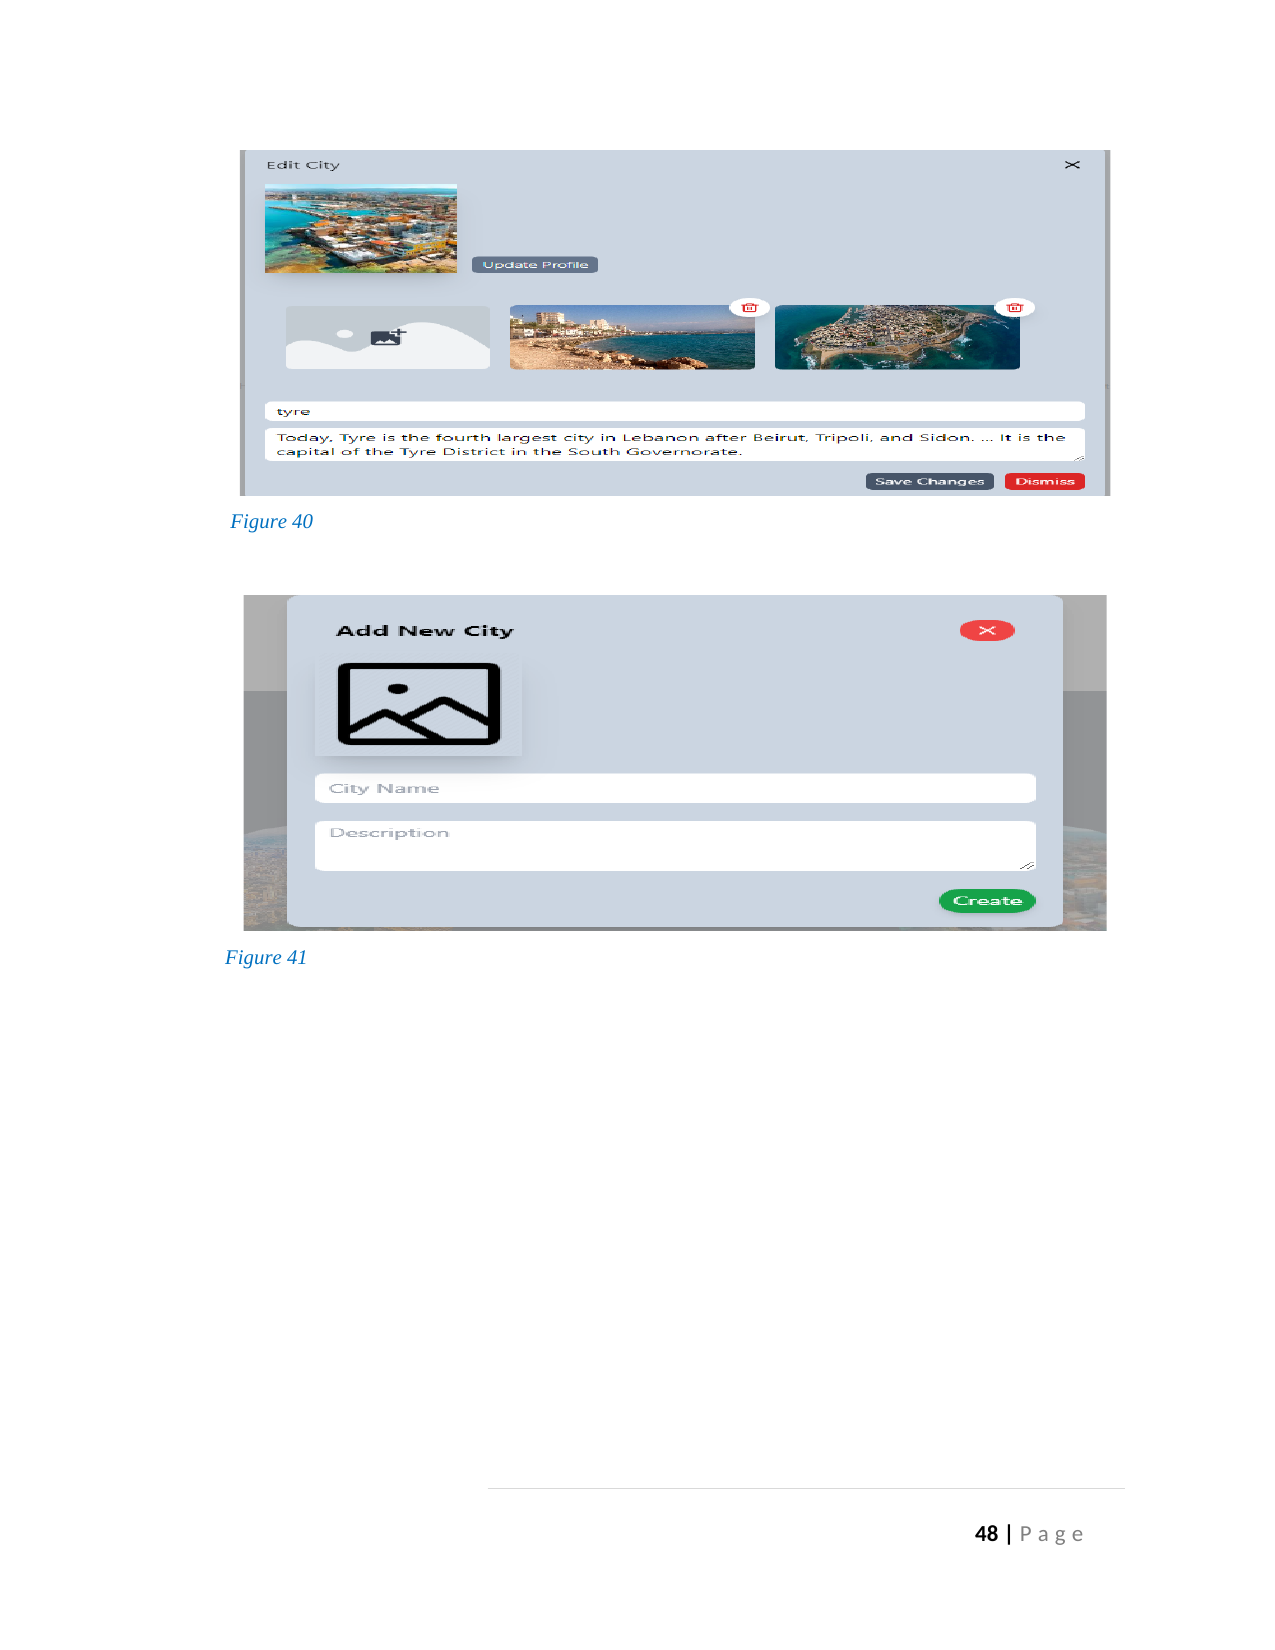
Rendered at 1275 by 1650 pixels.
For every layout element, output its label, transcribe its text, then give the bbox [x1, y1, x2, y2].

text Figure 41 [225, 945, 1125, 969]
text Figure 40 [225, 509, 1125, 533]
picture [239, 150, 1111, 496]
picture [243, 595, 1107, 931]
